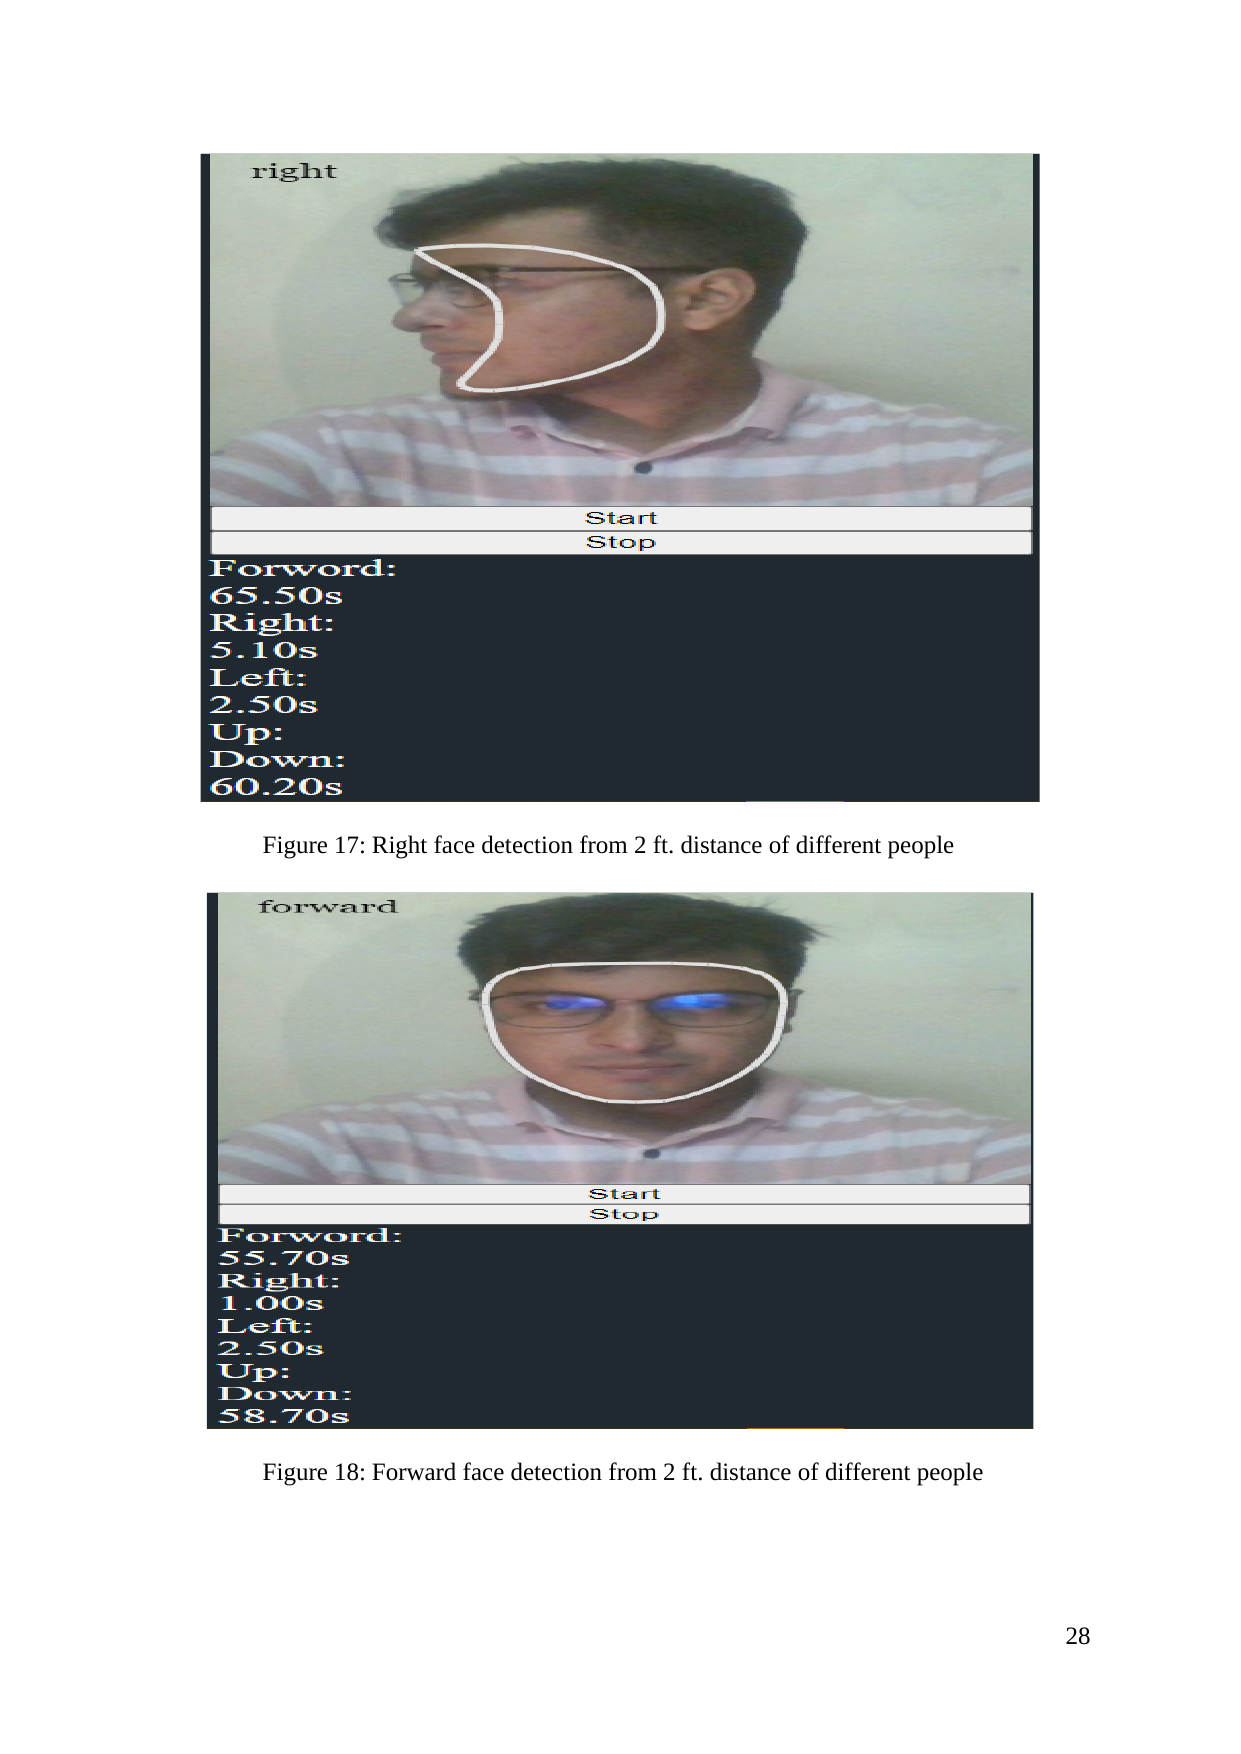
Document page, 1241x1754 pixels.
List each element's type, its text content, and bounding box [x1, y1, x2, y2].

list Forward face detection from 2 ft. distance of different people [262, 1457, 1090, 1486]
list Right face detection from 2 ft. distance of different people [262, 830, 1090, 859]
picture [200, 150, 1040, 802]
picture [206, 887, 1034, 1429]
